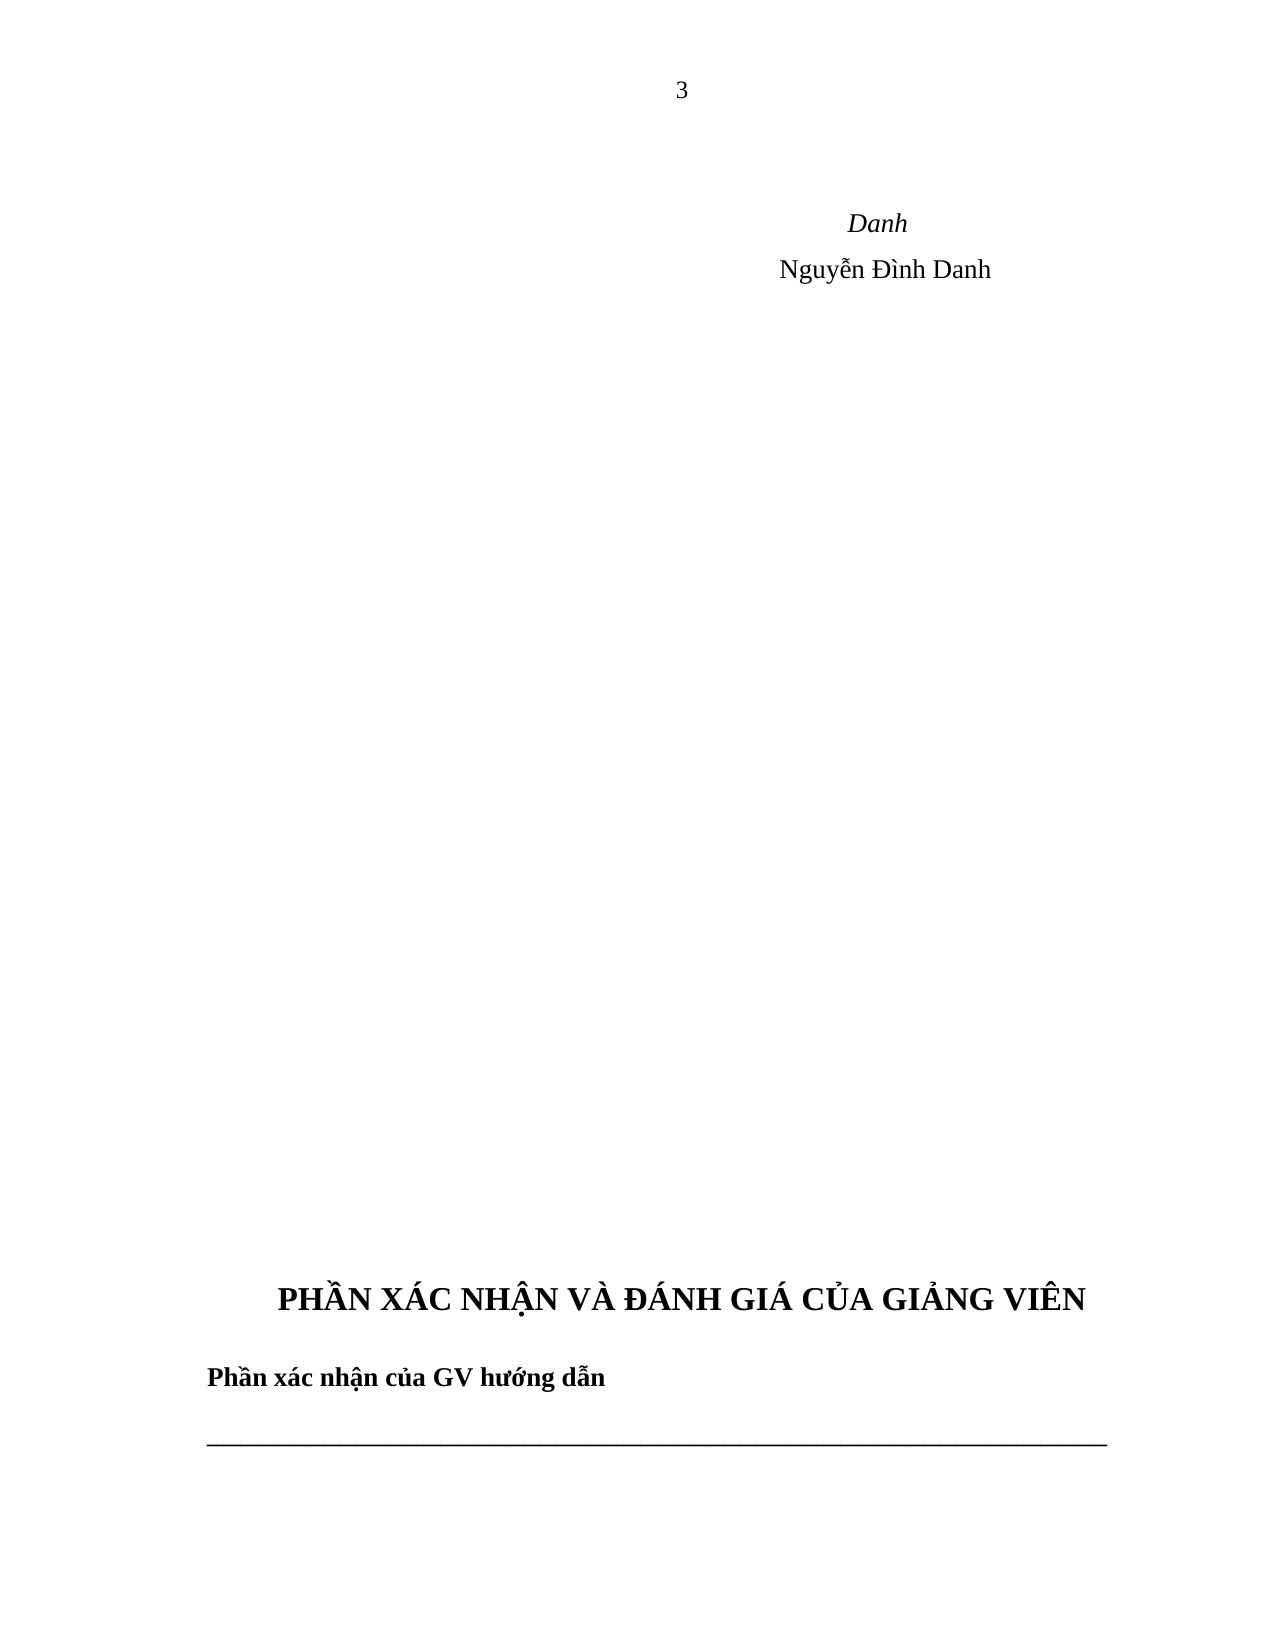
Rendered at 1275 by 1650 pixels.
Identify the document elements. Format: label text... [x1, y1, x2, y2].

text Nguyễn Đình Danh [657, 253, 1157, 284]
text Danh [807, 207, 1157, 238]
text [207, 1361, 1157, 1450]
text PHẦN XÁC NHẬN VÀ ĐÁNH GIÁ CỦA GIẢNG VIÊN [207, 1279, 1157, 1317]
